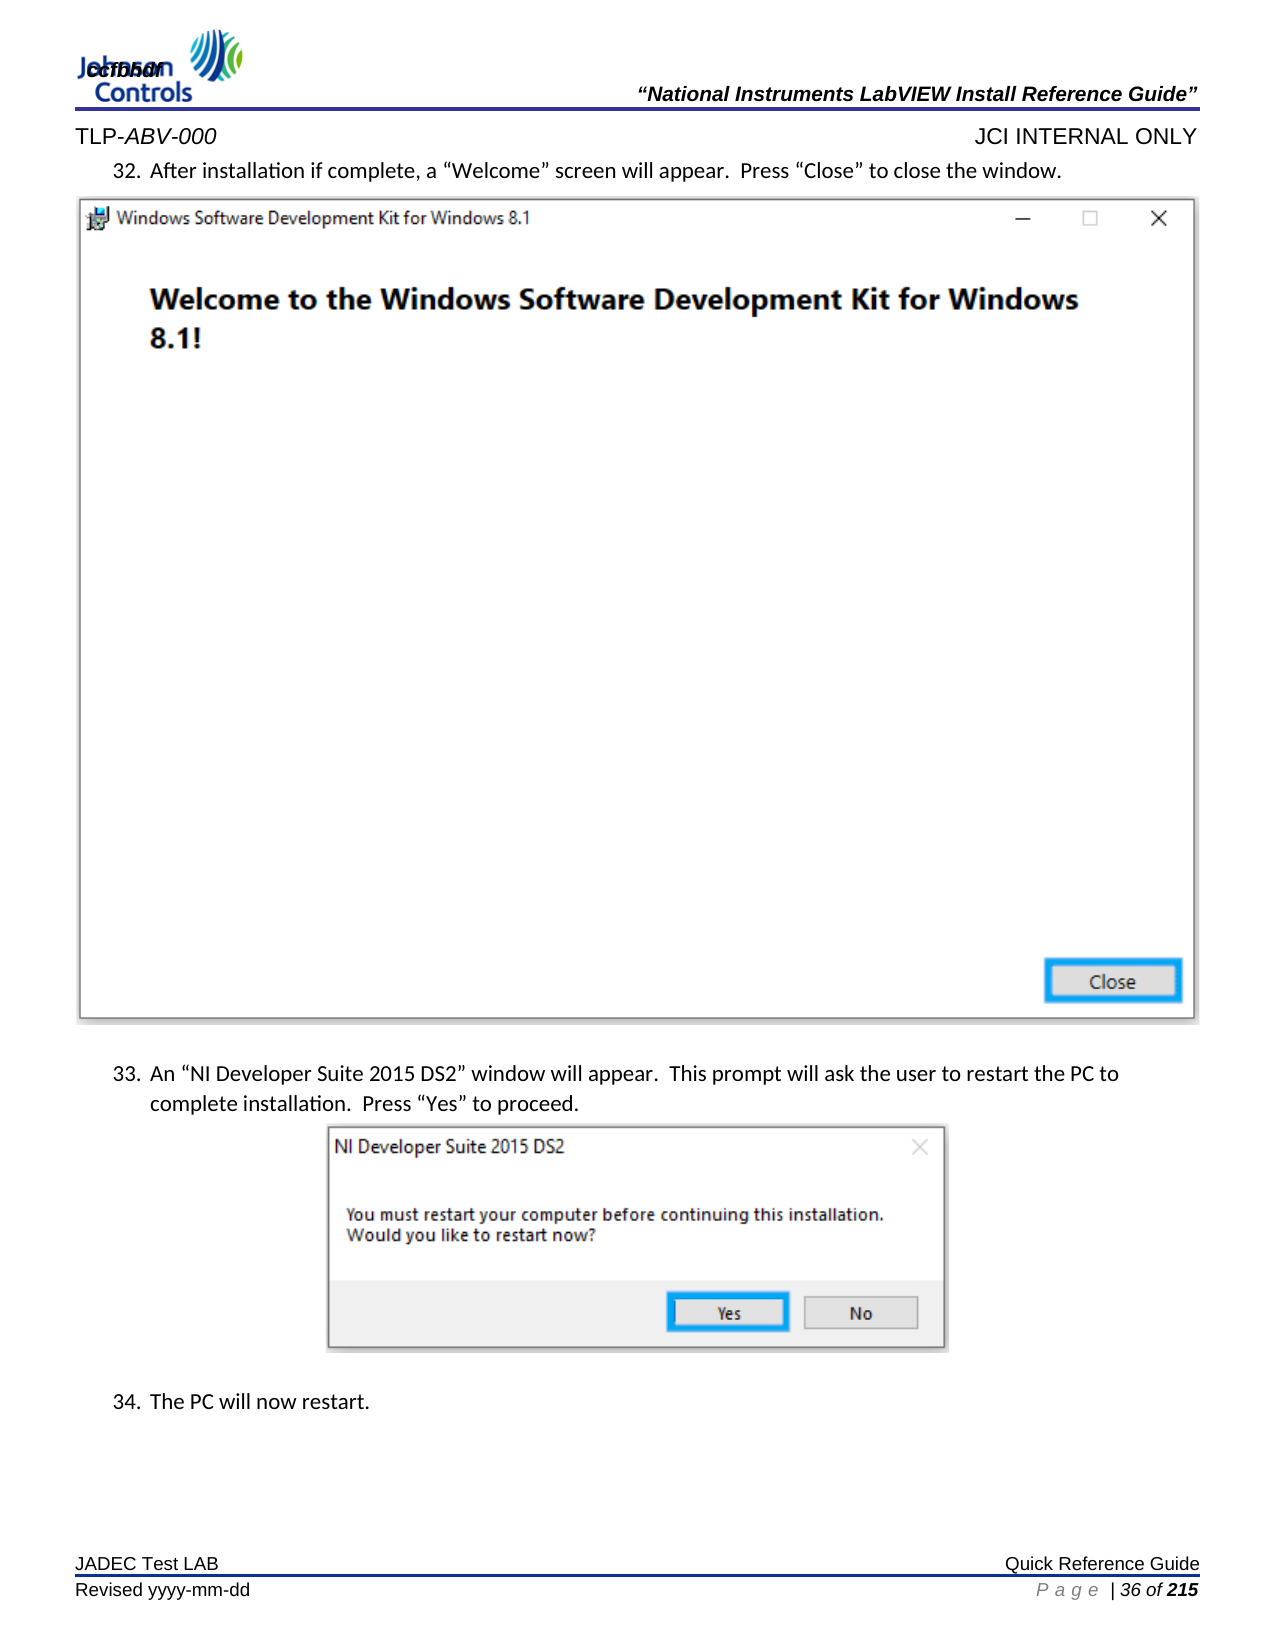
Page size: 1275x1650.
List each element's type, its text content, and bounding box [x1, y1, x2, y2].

picture [75, 196, 1200, 1025]
picture [325, 1123, 950, 1353]
list An “NI Developer Suite 2015 DS2” window will appear. This prompt will ask the user to restart the PC to complete installation. Press “Yes” to proceed. [112, 1059, 1200, 1117]
list The PC will now restart. [112, 1387, 1200, 1415]
picture [76, 26, 246, 105]
list After installation if complete, a “Welcome” screen will appear. Press “Close” to close the window. [112, 156, 1200, 184]
